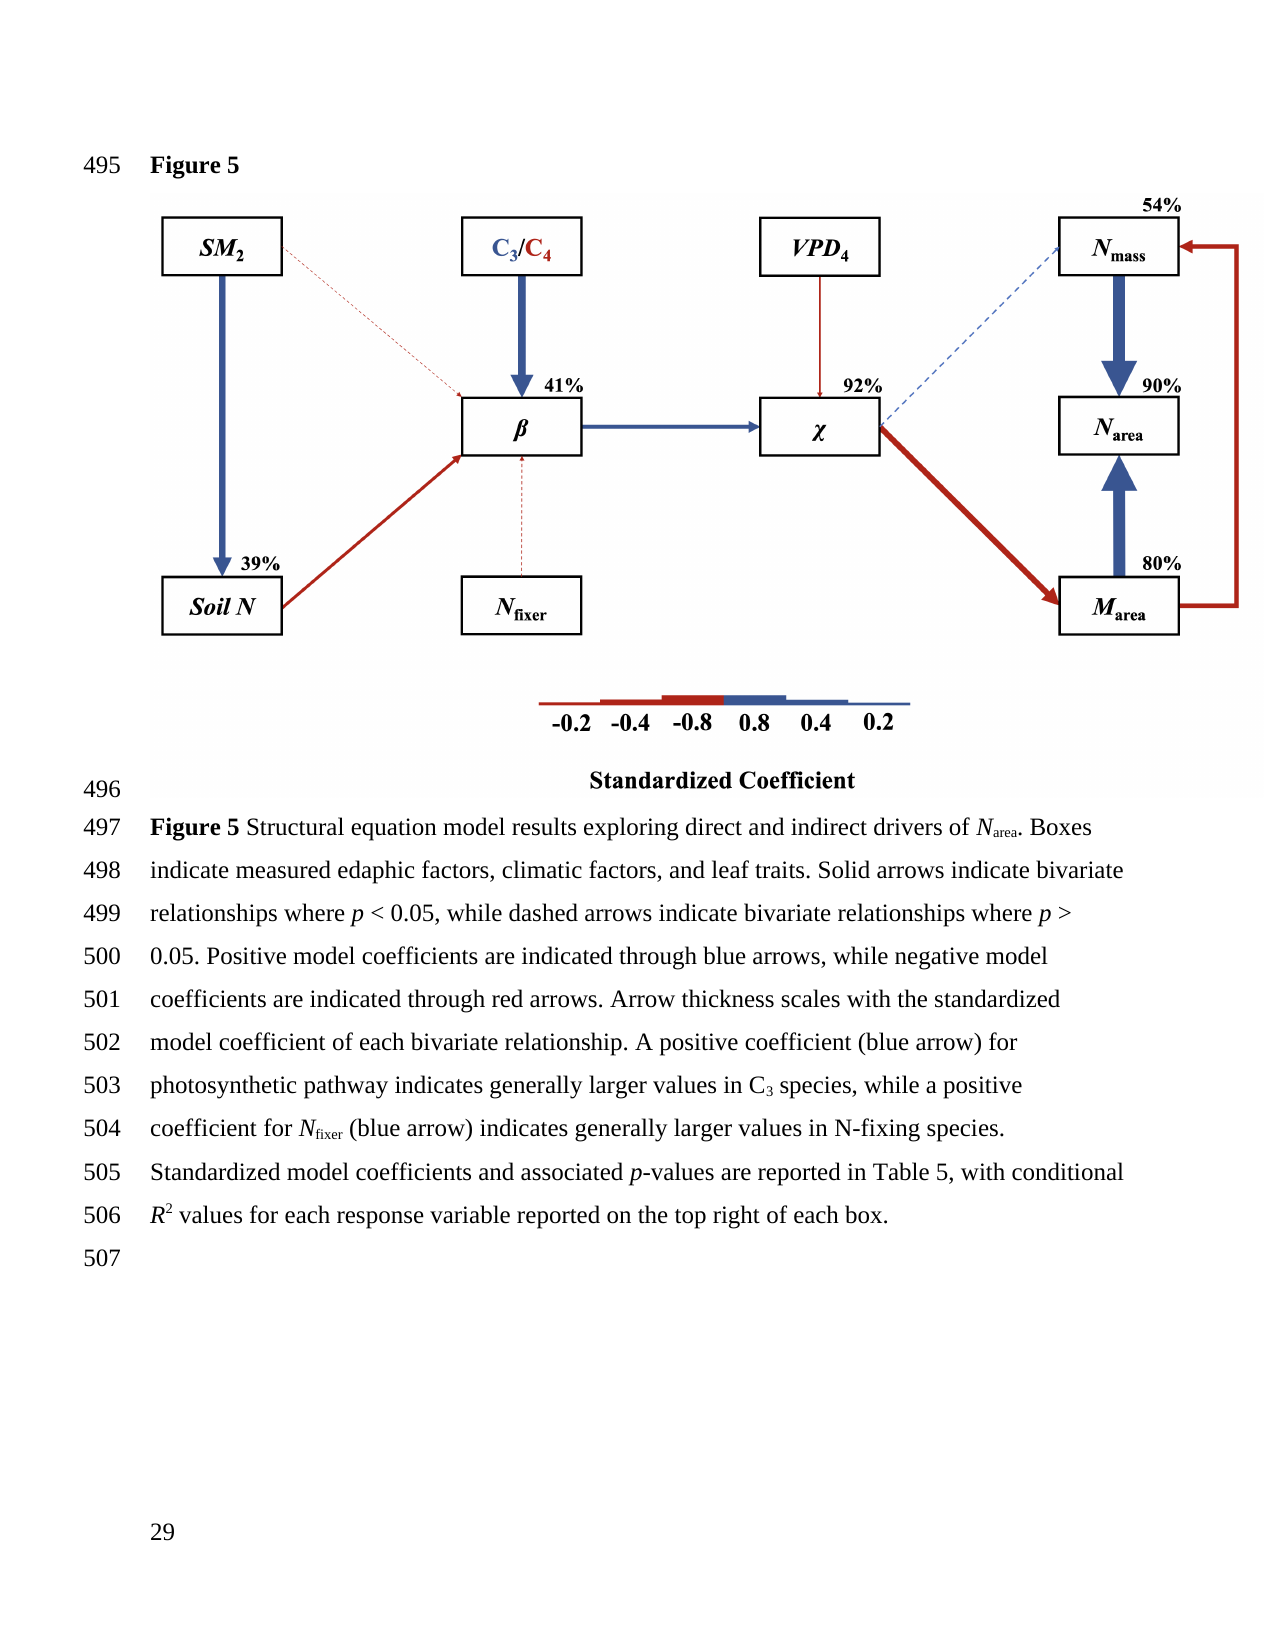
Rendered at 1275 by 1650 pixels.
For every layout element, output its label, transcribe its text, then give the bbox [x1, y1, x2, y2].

text Figure 5 Structural equation model results exploring direct and indirect drivers of Narea. Boxes indicate measured edaphic factors, climatic factors, and leaf traits. Solid arrows indicate bivariate relationships where p < 0.05, while dashed arrows indicate bivariate relationships where p > 0.05. Positive model coefficients are indicated through blue arrows, while negative model coefficients are indicated through red arrows. Arrow thickness scales with the standardized model coefficient of each bivariate relationship. A positive coefficient (blue arrow) for photosynthetic pathway indicates generally larger values in C3 species, while a positive coefficient for Nfixer (blue arrow) indicates generally larger values in N-fixing species. Standardized model coefficients and associated p-values are reported in Table 5, with conditional R2 values for each response variable reported on the top right of each box. [150, 812, 1125, 1228]
text Figure 5 [150, 150, 1125, 179]
picture [150, 193, 1264, 798]
